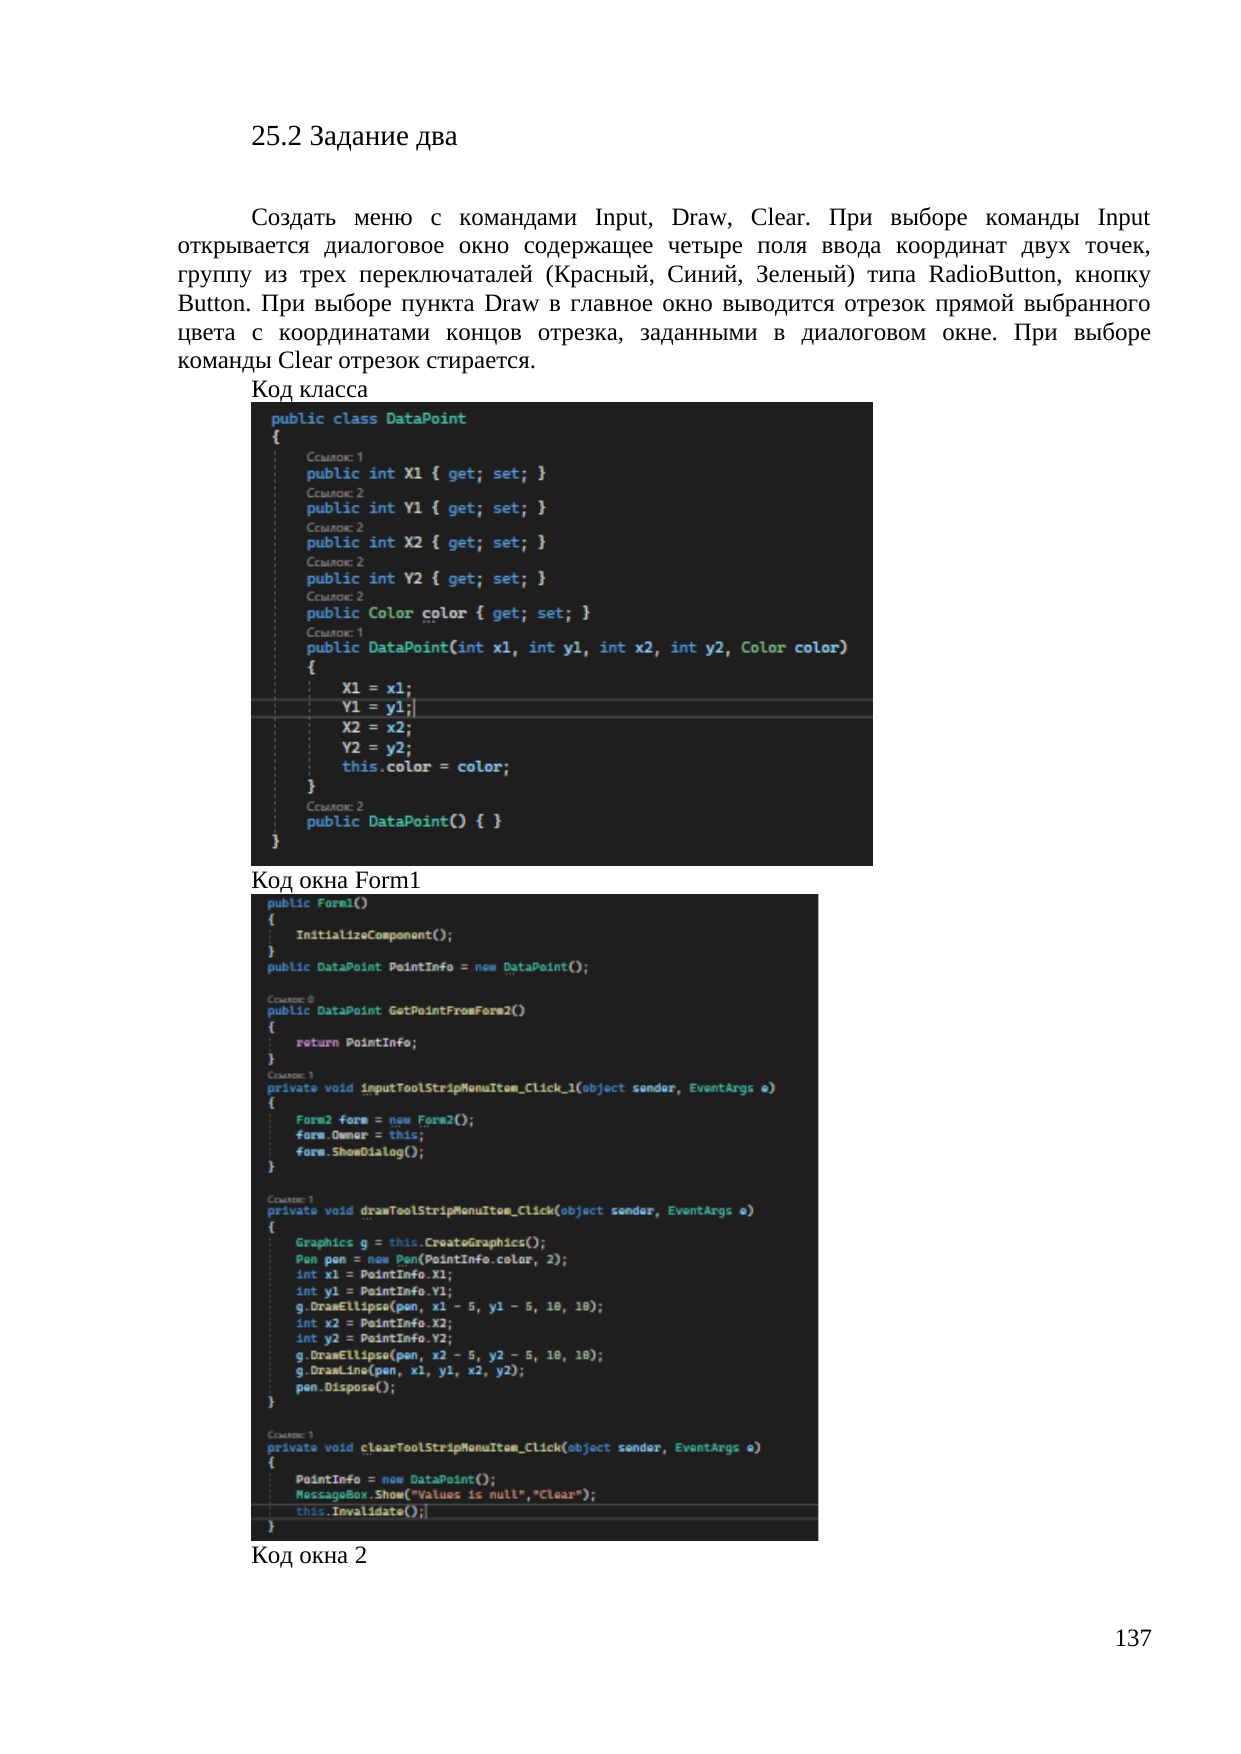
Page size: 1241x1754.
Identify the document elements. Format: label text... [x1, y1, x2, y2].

picture [251, 402, 873, 866]
subtitle Задание два [177, 118, 1152, 152]
text Код окна 2 [177, 1541, 1152, 1569]
text Код класса [177, 374, 1152, 403]
text Создать меню с командами Input, Draw, Clear. При выборе команды Input открывается диалоговое окно содержащее четыре поля ввода координат двух точек, группу из трех переключаталей (Красный, Синий, Зеленый) типа RadioButton, кнопку Button. При выборе пункта Draw в главное окно выводится отрезок прямой выбранного цвета с координатами концов отрезка, заданными в диалоговом окне. При выборе команды Clear отрезок стирается. [177, 202, 1152, 374]
picture [251, 894, 819, 1541]
text Код окна Form1 [177, 866, 1152, 894]
